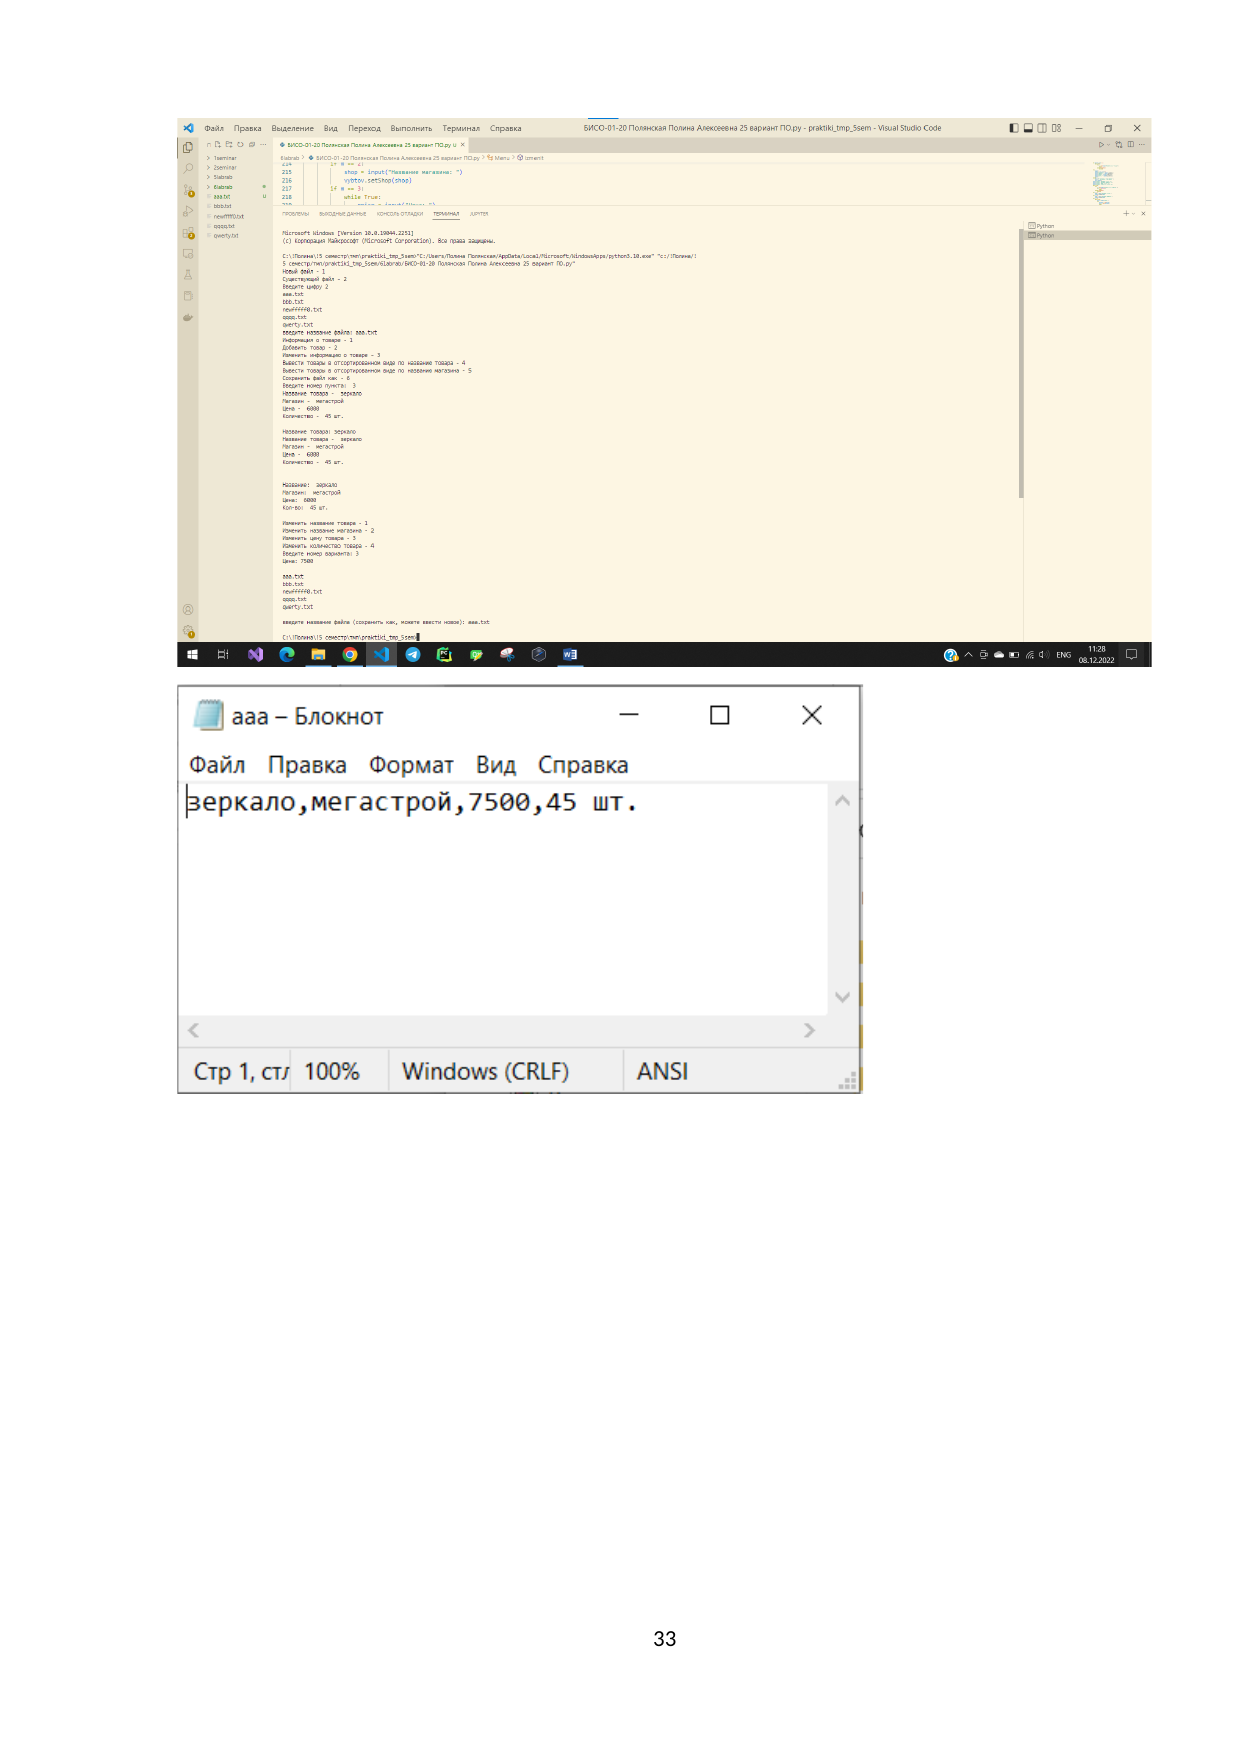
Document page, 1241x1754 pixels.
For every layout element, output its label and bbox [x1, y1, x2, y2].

picture [177, 684, 864, 1094]
picture [177, 118, 1152, 667]
